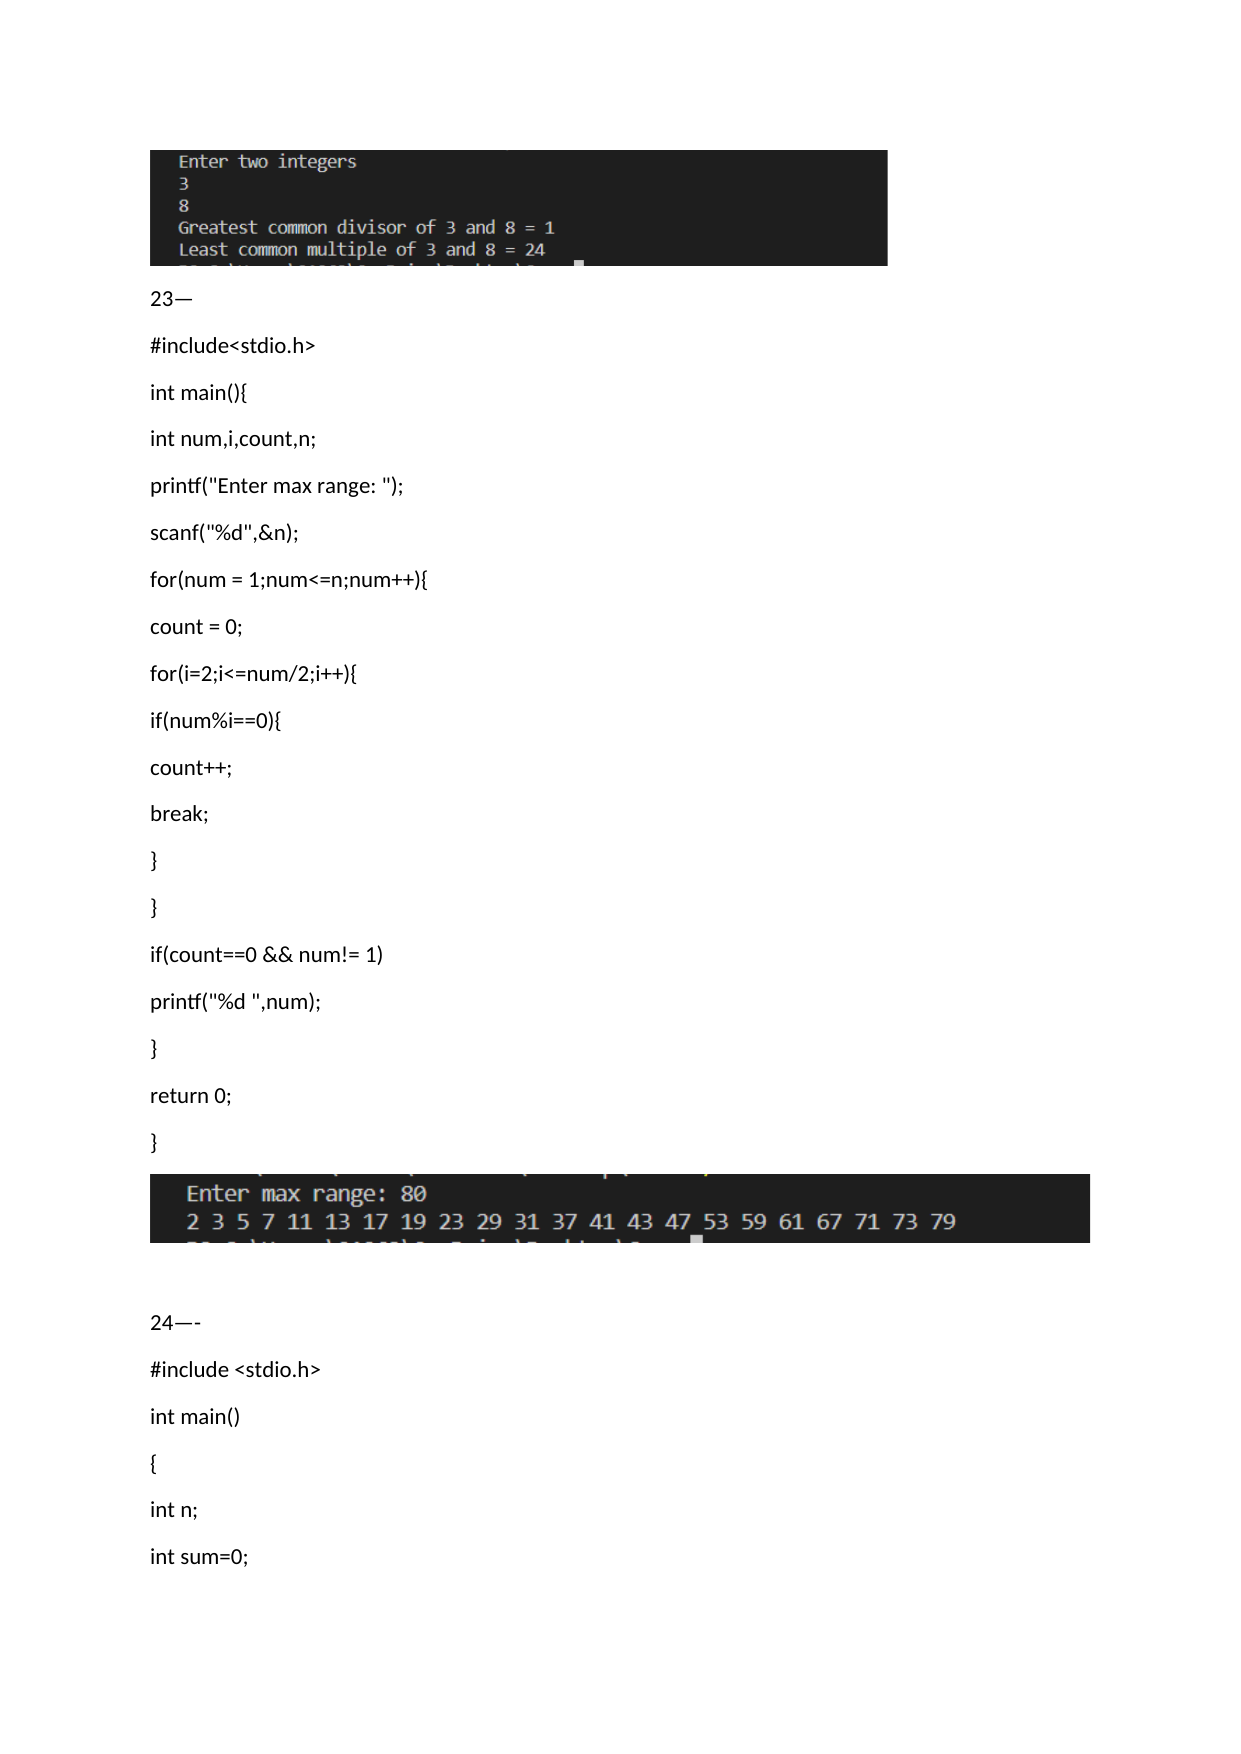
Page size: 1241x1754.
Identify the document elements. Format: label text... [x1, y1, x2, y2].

text if(count==0 && num!= 1) [150, 940, 1090, 968]
text } [150, 893, 1090, 921]
text count++; [150, 753, 1090, 781]
text printf("%d ",num); [150, 987, 1090, 1015]
text } [150, 846, 1090, 874]
text for(i=2;i<=num/2;i++){ [150, 659, 1090, 687]
text return 0; [150, 1081, 1090, 1109]
text } [150, 1128, 1090, 1156]
picture [150, 1174, 1091, 1243]
text int main() [150, 1402, 1090, 1430]
text scanf("%d",&n); [150, 518, 1090, 546]
text #include <stdio.h> [150, 1355, 1090, 1383]
text 23— [150, 284, 1090, 312]
text int sum=0; [150, 1542, 1090, 1571]
text break; [150, 799, 1090, 827]
text #include<stdio.h> [150, 331, 1090, 359]
picture [150, 150, 888, 266]
text for(num = 1;num<=n;num++){ [150, 565, 1090, 593]
text int n; [150, 1496, 1090, 1524]
text if(num%i==0){ [150, 706, 1090, 734]
text int main(){ [150, 378, 1090, 406]
text int num,i,count,n; [150, 424, 1090, 452]
text count = 0; [150, 612, 1090, 640]
text } [150, 1034, 1090, 1062]
text 24—- [150, 1308, 1090, 1336]
text { [150, 1449, 1090, 1477]
text printf("Enter max range: "); [150, 471, 1090, 499]
